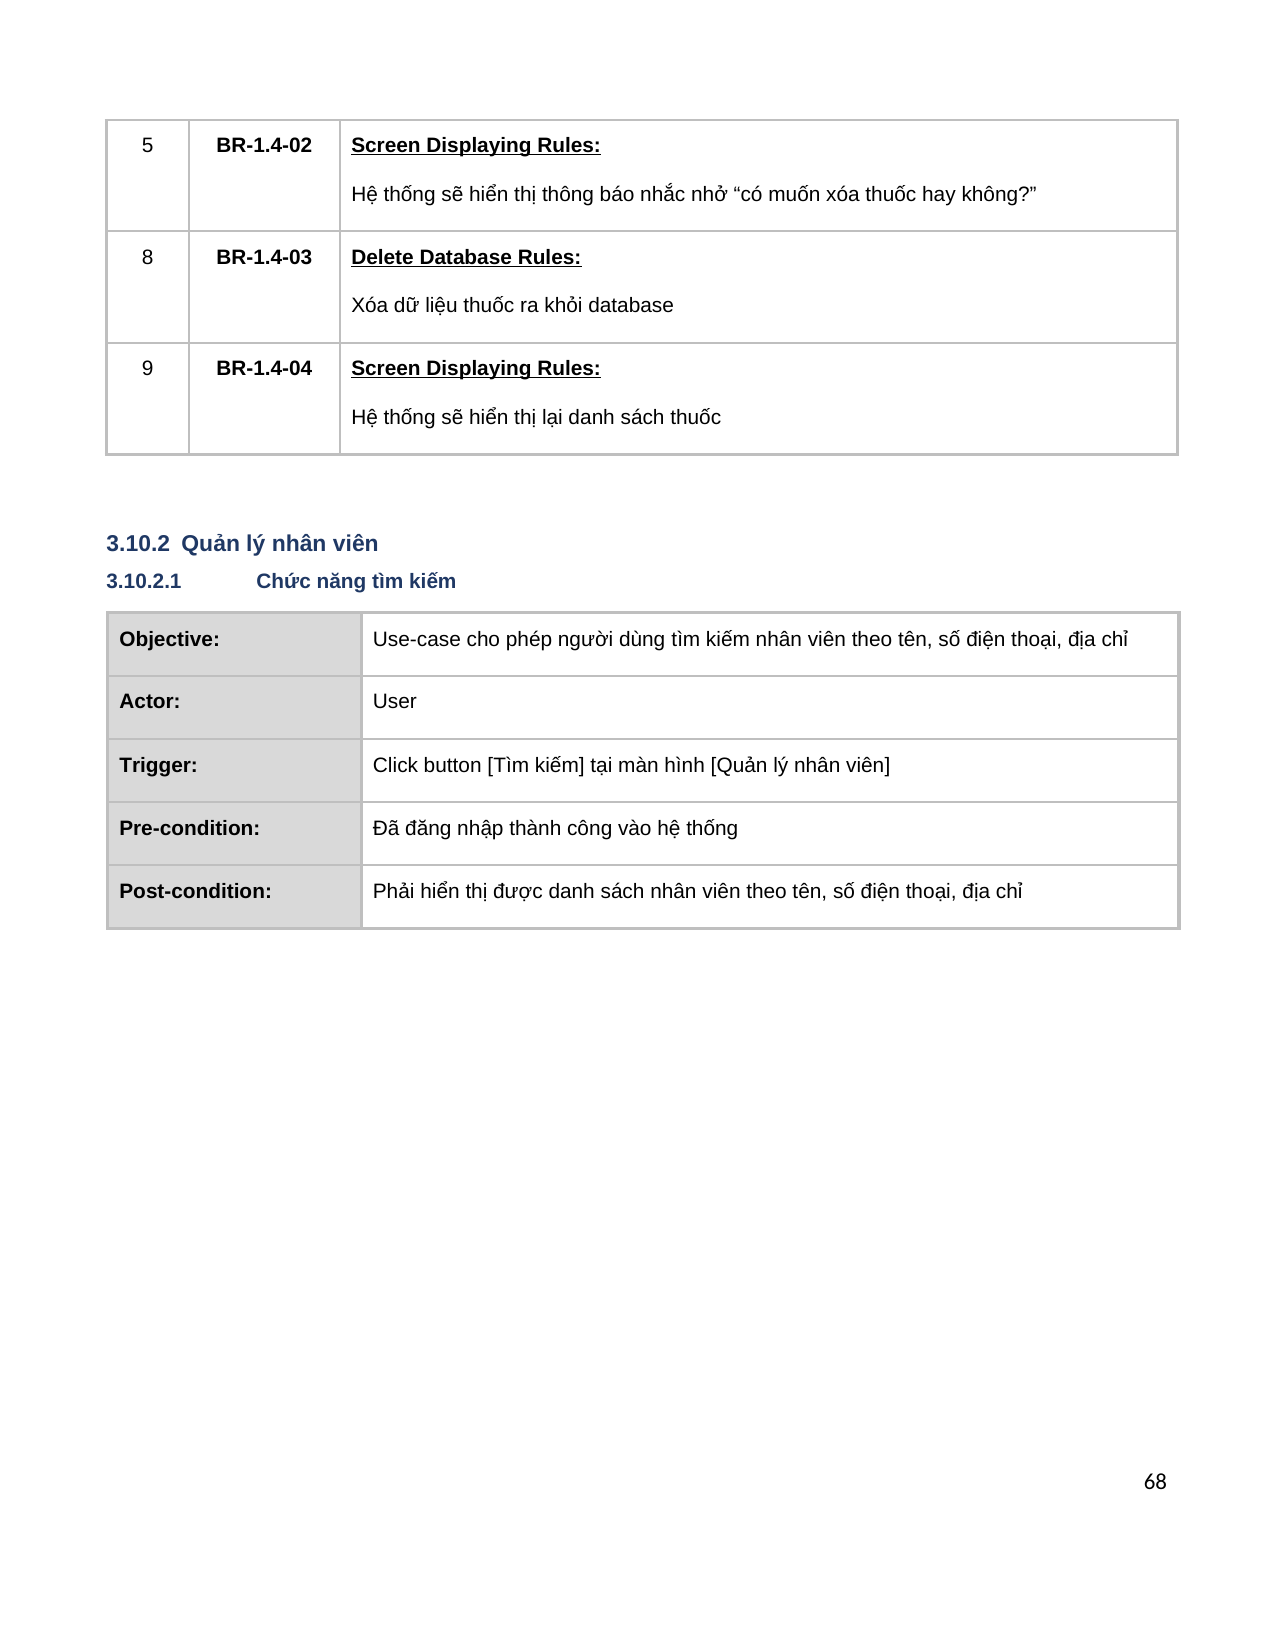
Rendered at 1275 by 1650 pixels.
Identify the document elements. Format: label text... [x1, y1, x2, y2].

table_cell Trigger: [109, 740, 360, 801]
table_cell Screen Displaying Rules: Hệ thống sẽ hiển thị thông báo nhắc nhở “có muốn xóa thuốc hay không?” [341, 121, 1176, 230]
table_cell 8 [108, 232, 188, 342]
table_cell 9 [108, 344, 188, 453]
table_cell User [363, 677, 1177, 738]
table_header Use-case cho phép người dùng tìm kiếm nhân viên theo tên, số điện thoại, địa chỉ [363, 614, 1177, 675]
table_cell BR-1.4-03 [190, 232, 339, 342]
table_cell Phải hiển thị được danh sách nhân viên theo tên, số điện thoại, địa chỉ [363, 866, 1177, 927]
subtitle Chức năng tìm kiếm [106, 568, 1167, 592]
table_cell 5 [108, 121, 188, 230]
table_cell Pre-condition: [109, 803, 360, 864]
table_header Objective: [109, 614, 360, 675]
table_cell Post-condition: [109, 866, 360, 927]
table_cell Click button [Tìm kiếm] tại màn hình [Quản lý nhân viên] [363, 740, 1177, 801]
table_cell Delete Database Rules: Xóa dữ liệu thuốc ra khỏi database [341, 232, 1176, 342]
table_cell BR-1.4-04 [190, 344, 339, 453]
table_cell BR-1.4-02 [190, 121, 339, 230]
table_cell Actor: [109, 677, 360, 738]
subtitle Quản lý nhân viên [106, 530, 1167, 556]
table_cell Đã đăng nhập thành công vào hệ thống [363, 803, 1177, 864]
table_cell Screen Displaying Rules: Hệ thống sẽ hiển thị lại danh sách thuốc [341, 344, 1176, 453]
